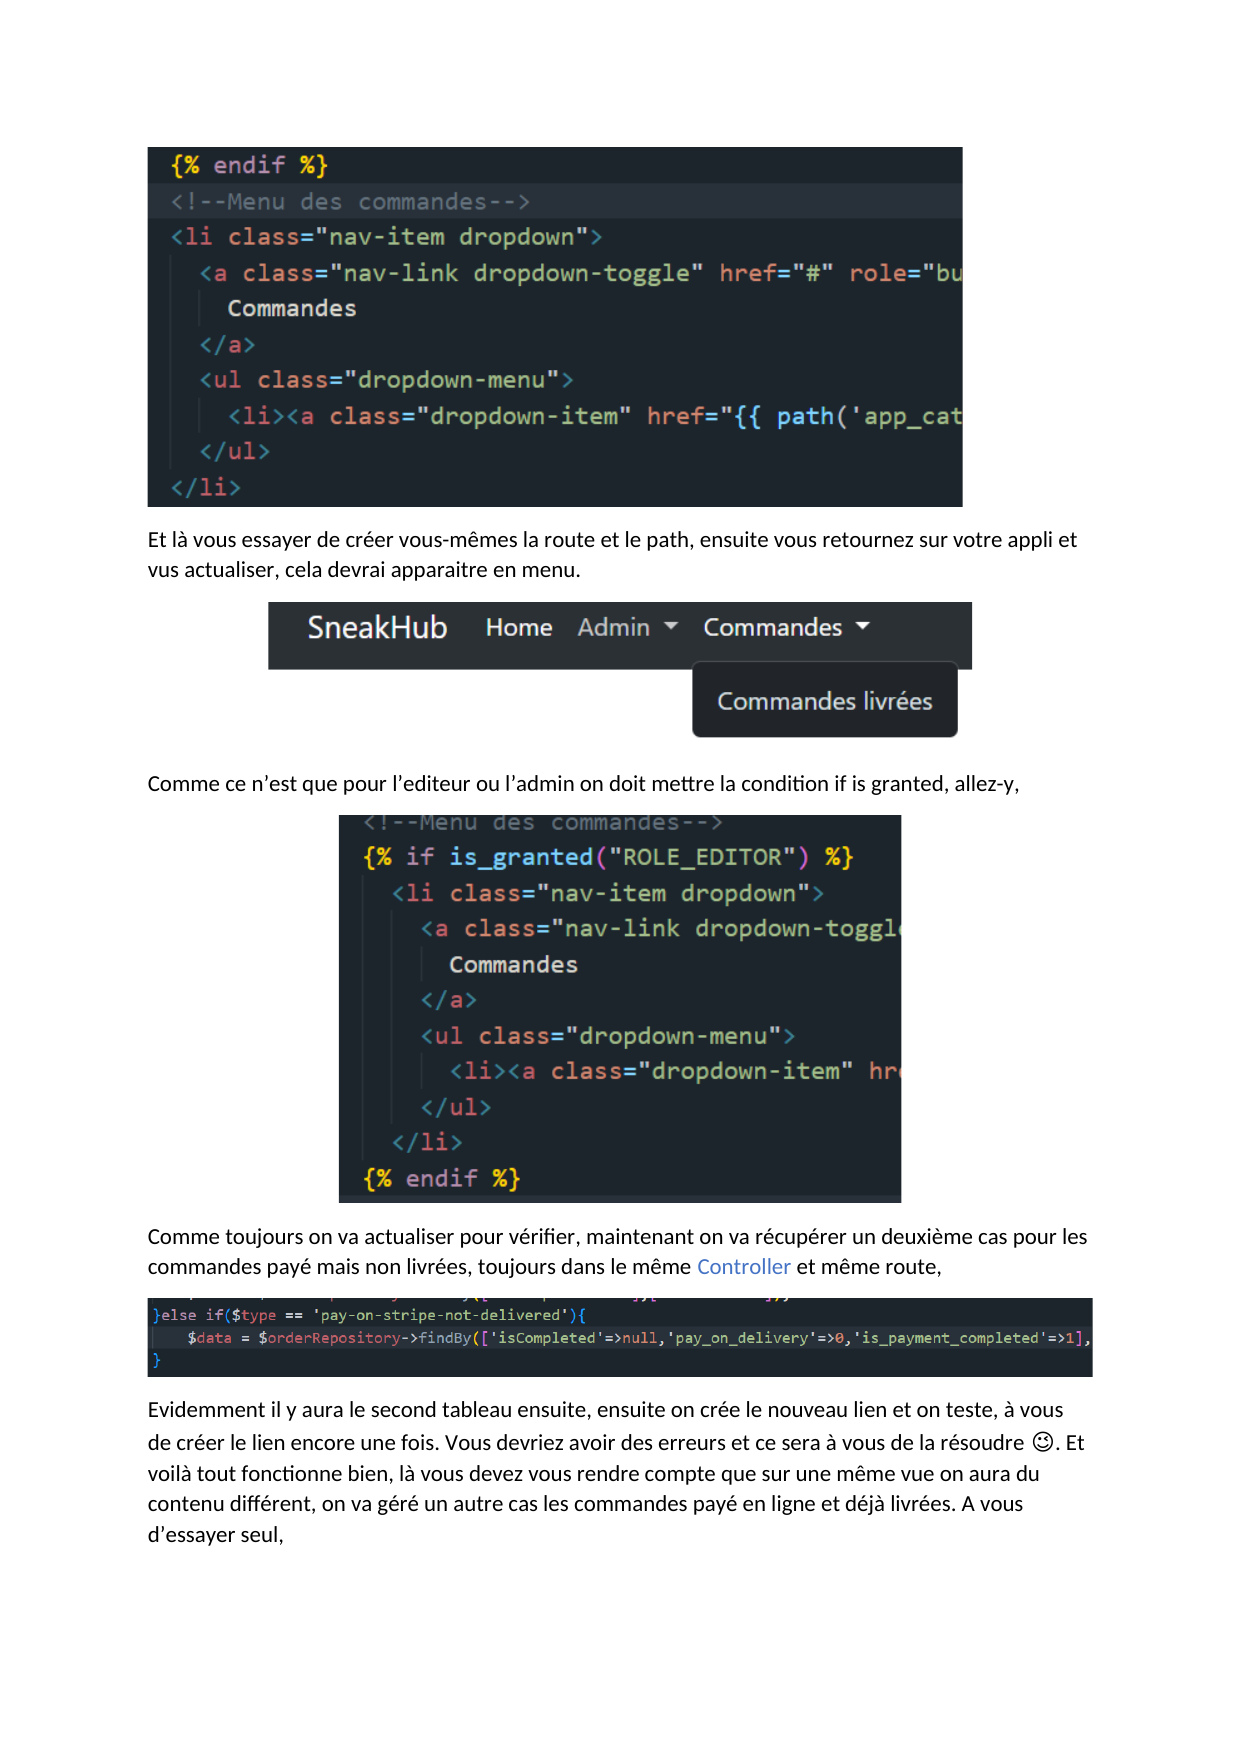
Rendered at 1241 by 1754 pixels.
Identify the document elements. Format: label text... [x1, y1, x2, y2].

text Evidemment il y aura le second tableau ensuite, ensuite on crée le nouveau lien et on teste, à vous de créer le lien encore une fois. Vous devriez avoir des erreurs et ce sera à vous de la résoudre . Et voilà tout fonctionne bien, là vous devez vous rendre compte que sur une même vue on aura du contenu différent, on va géré un autre cas les commandes payé en ligne et déjà livrées. A vous d’essayer seul, [148, 1395, 1093, 1548]
text Comme toujours on va actualiser pour vérifier, maintenant on va récupérer un deuxième cas pour les commandes payé mais non livrées, toujours dans le même Controller et même route, [148, 1222, 1093, 1280]
picture [268, 602, 973, 750]
text Comme ce n’est que pour l’editeur ou l’admin on doit mettre la condition if is granted, allez-y, [148, 769, 1093, 797]
picture [147, 147, 963, 507]
picture [338, 815, 902, 1203]
picture [147, 1298, 1093, 1377]
text Et là vous essayer de créer vous-mêmes la route et le path, ensuite vous retournez sur votre appli et vus actualiser, cela devrai apparaitre en menu. [148, 525, 1093, 583]
